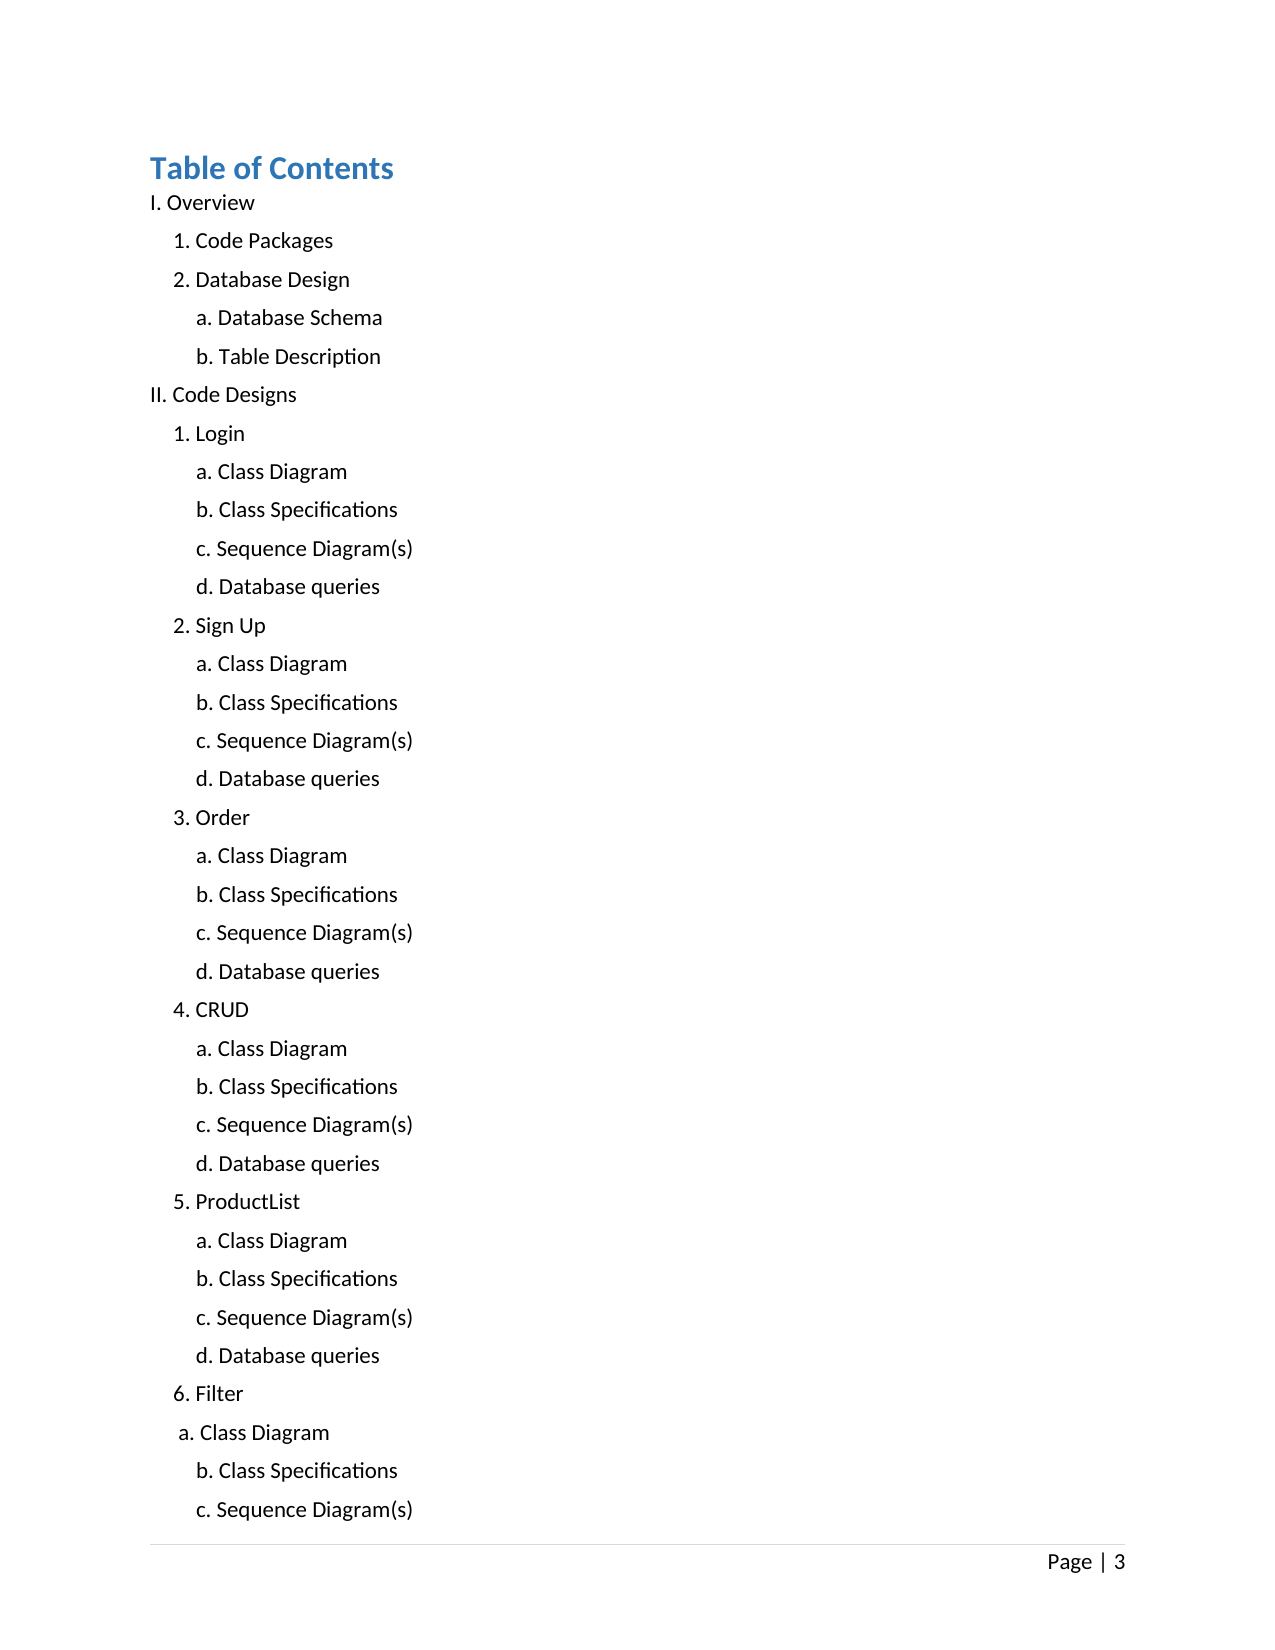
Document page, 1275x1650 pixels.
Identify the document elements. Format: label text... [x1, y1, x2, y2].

text Table of Contents [150, 147, 1125, 188]
